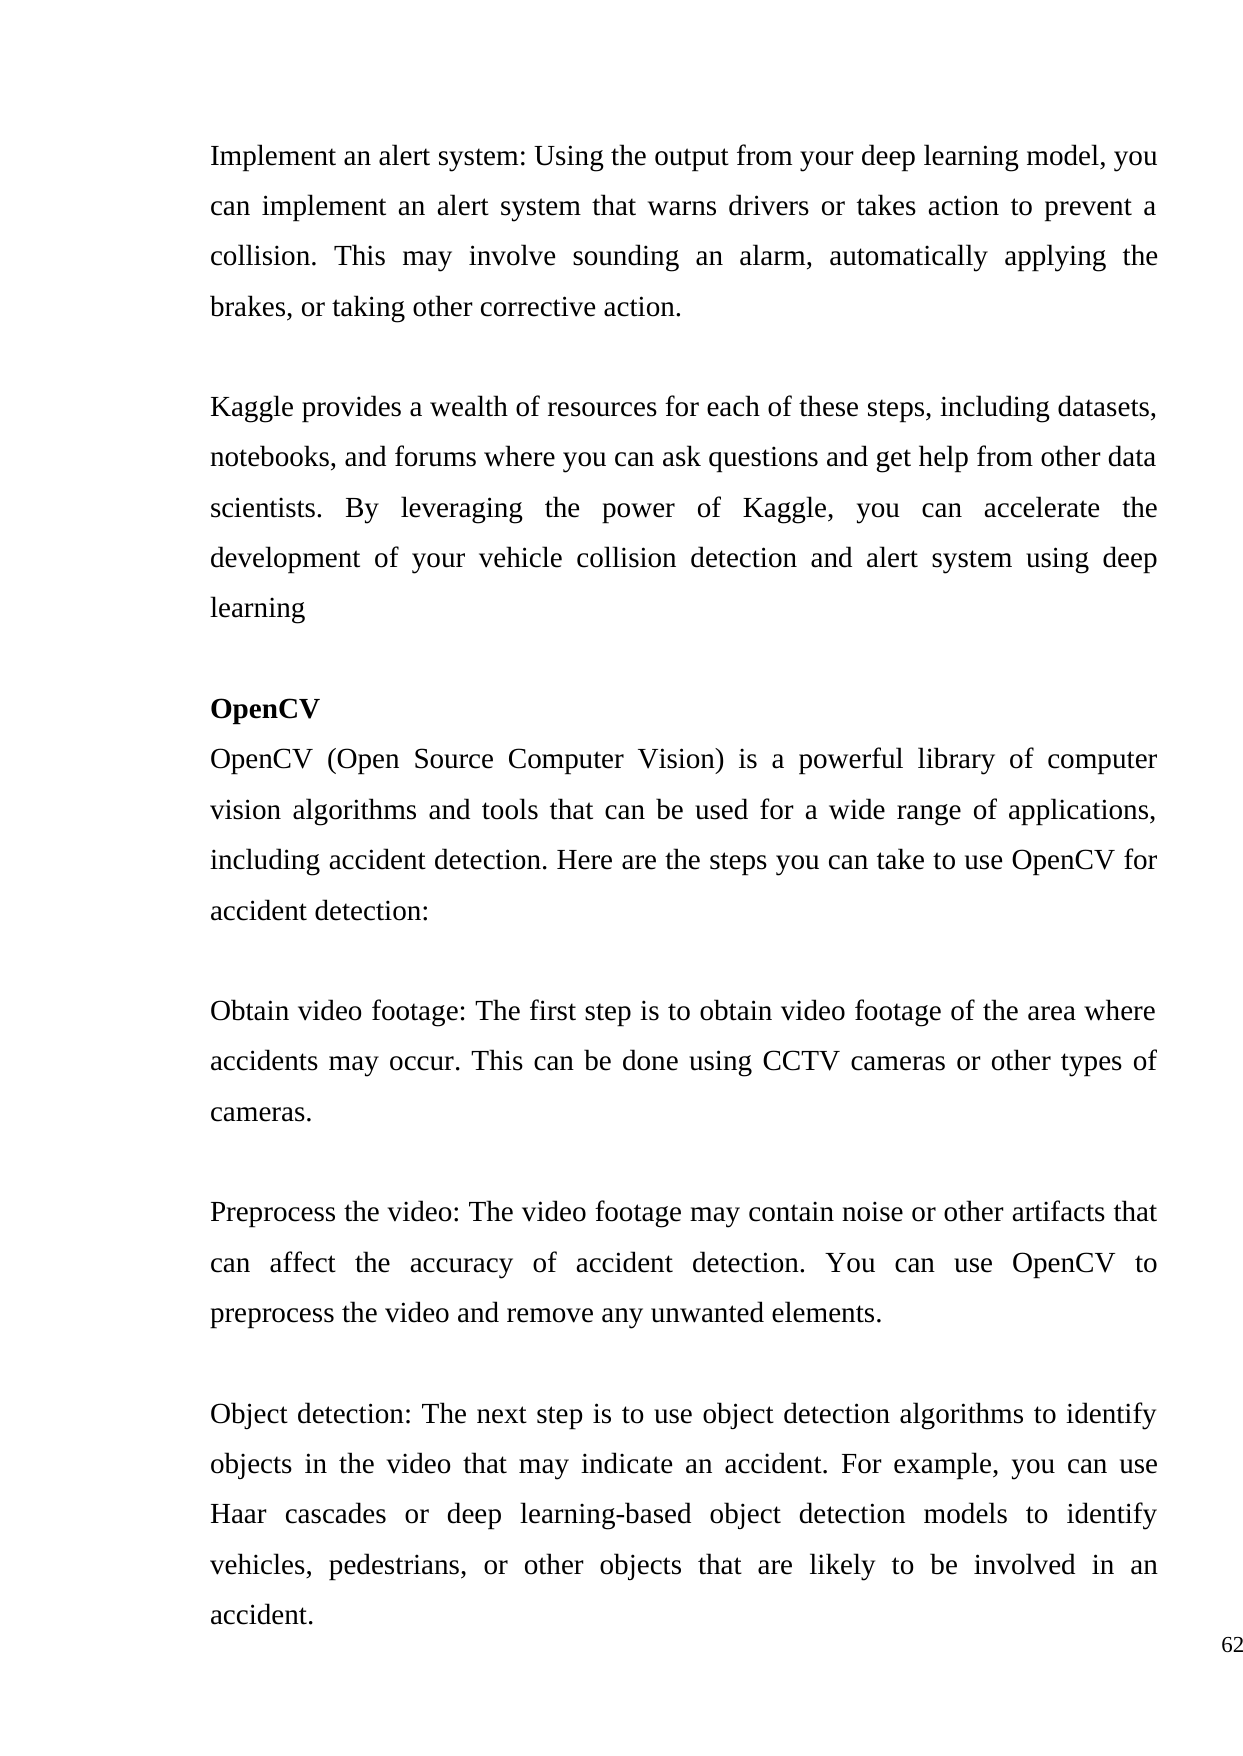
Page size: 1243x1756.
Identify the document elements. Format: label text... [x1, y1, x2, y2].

text OpenCV (Open Source Computer Vision) is a powerful library of computer vision algorithms and tools that can be used for a wide range of applications, including accident detection. Here are the steps you can take to use OpenCV for accident detection: [210, 742, 1158, 926]
subtitle OpenCV [210, 691, 1243, 725]
text Obtain video footage: The first step is to obtain video footage of the area where accidents may occur. This can be done using CCTV cameras or other types of cameras. [210, 993, 1158, 1127]
text Object detection: The next step is to use object detection algorithms to identify objects in the video that may indicate an accident. For example, you can use Haar cascades or deep learning-based object detection models to identify vehicles, pedestrians, or other objects that are likely to be involved in an accident. [210, 1396, 1158, 1631]
text Kaggle provides a wealth of resources for each of these steps, including datasets, notebooks, and forums where you can ask questions and get help from other data scientists. By leveraging the power of Kaggle, you can accelerate the development of your vehicle collision detection and alert system using deep learning [210, 389, 1158, 624]
text Implement an alert system: Using the output from your deep learning model, you can implement an alert system that warns drivers or takes action to prevent a collision. This may involve sounding an alarm, automatically applying the brakes, or taking other corrective action. [210, 138, 1158, 322]
text Preprocess the video: The video footage may contain noise or other artifacts that can affect the accuracy of accident detection. You can use OpenCV to preprocess the video and remove any unwanted elements. [210, 1194, 1158, 1329]
